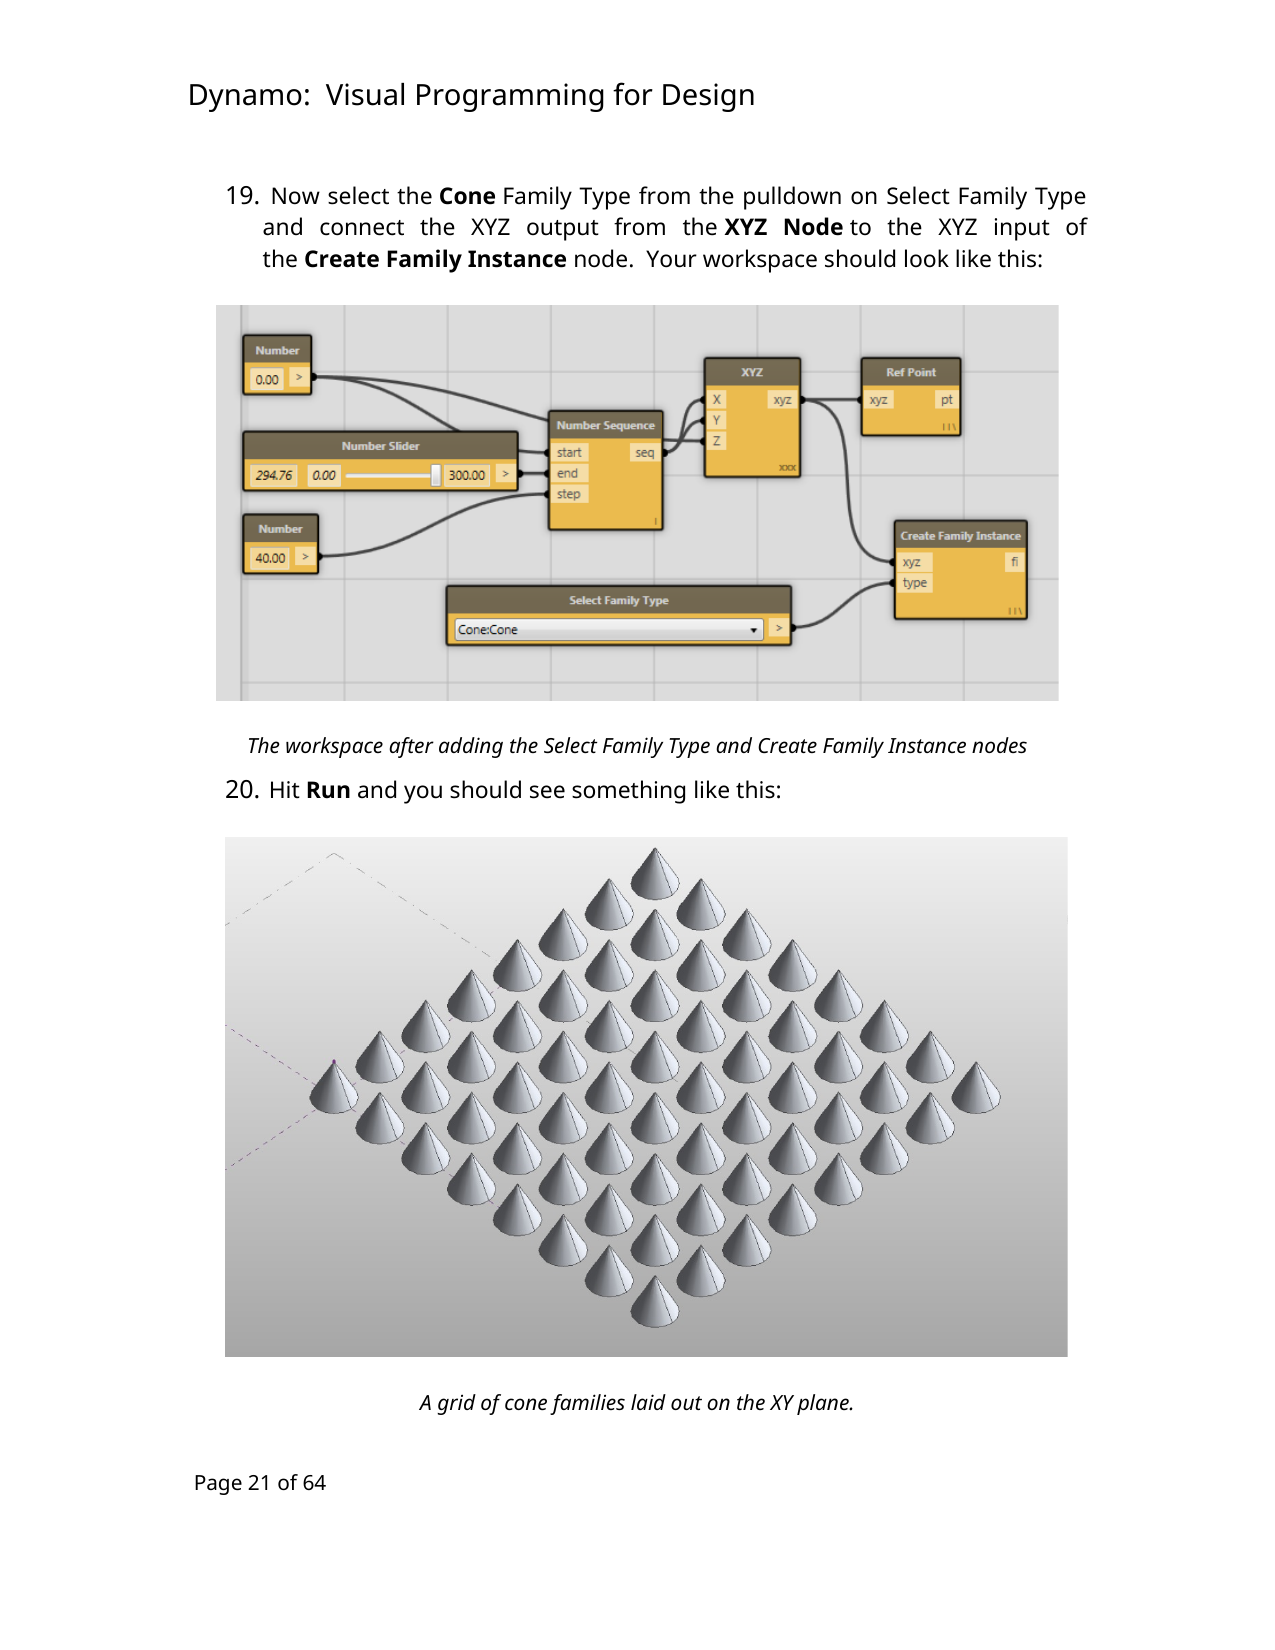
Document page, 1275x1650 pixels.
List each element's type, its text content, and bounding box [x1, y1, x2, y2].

list Now select the Cone Family Type from the pulldown on Select Family Type and connect the XYZ output from the XYZ Node to the XYZ input of the Create Family Instance node. Your workspace should look like this: [225, 177, 1087, 274]
subtitle A grid of cone families laid out on the XY plane. [187, 1388, 1087, 1417]
subtitle The workspace after adding the Select Family Type and Create Family Instance nodes [187, 731, 1087, 760]
list Hit Run and you should see something like this: [225, 772, 1087, 806]
picture [225, 837, 1068, 1357]
picture [216, 305, 1059, 701]
